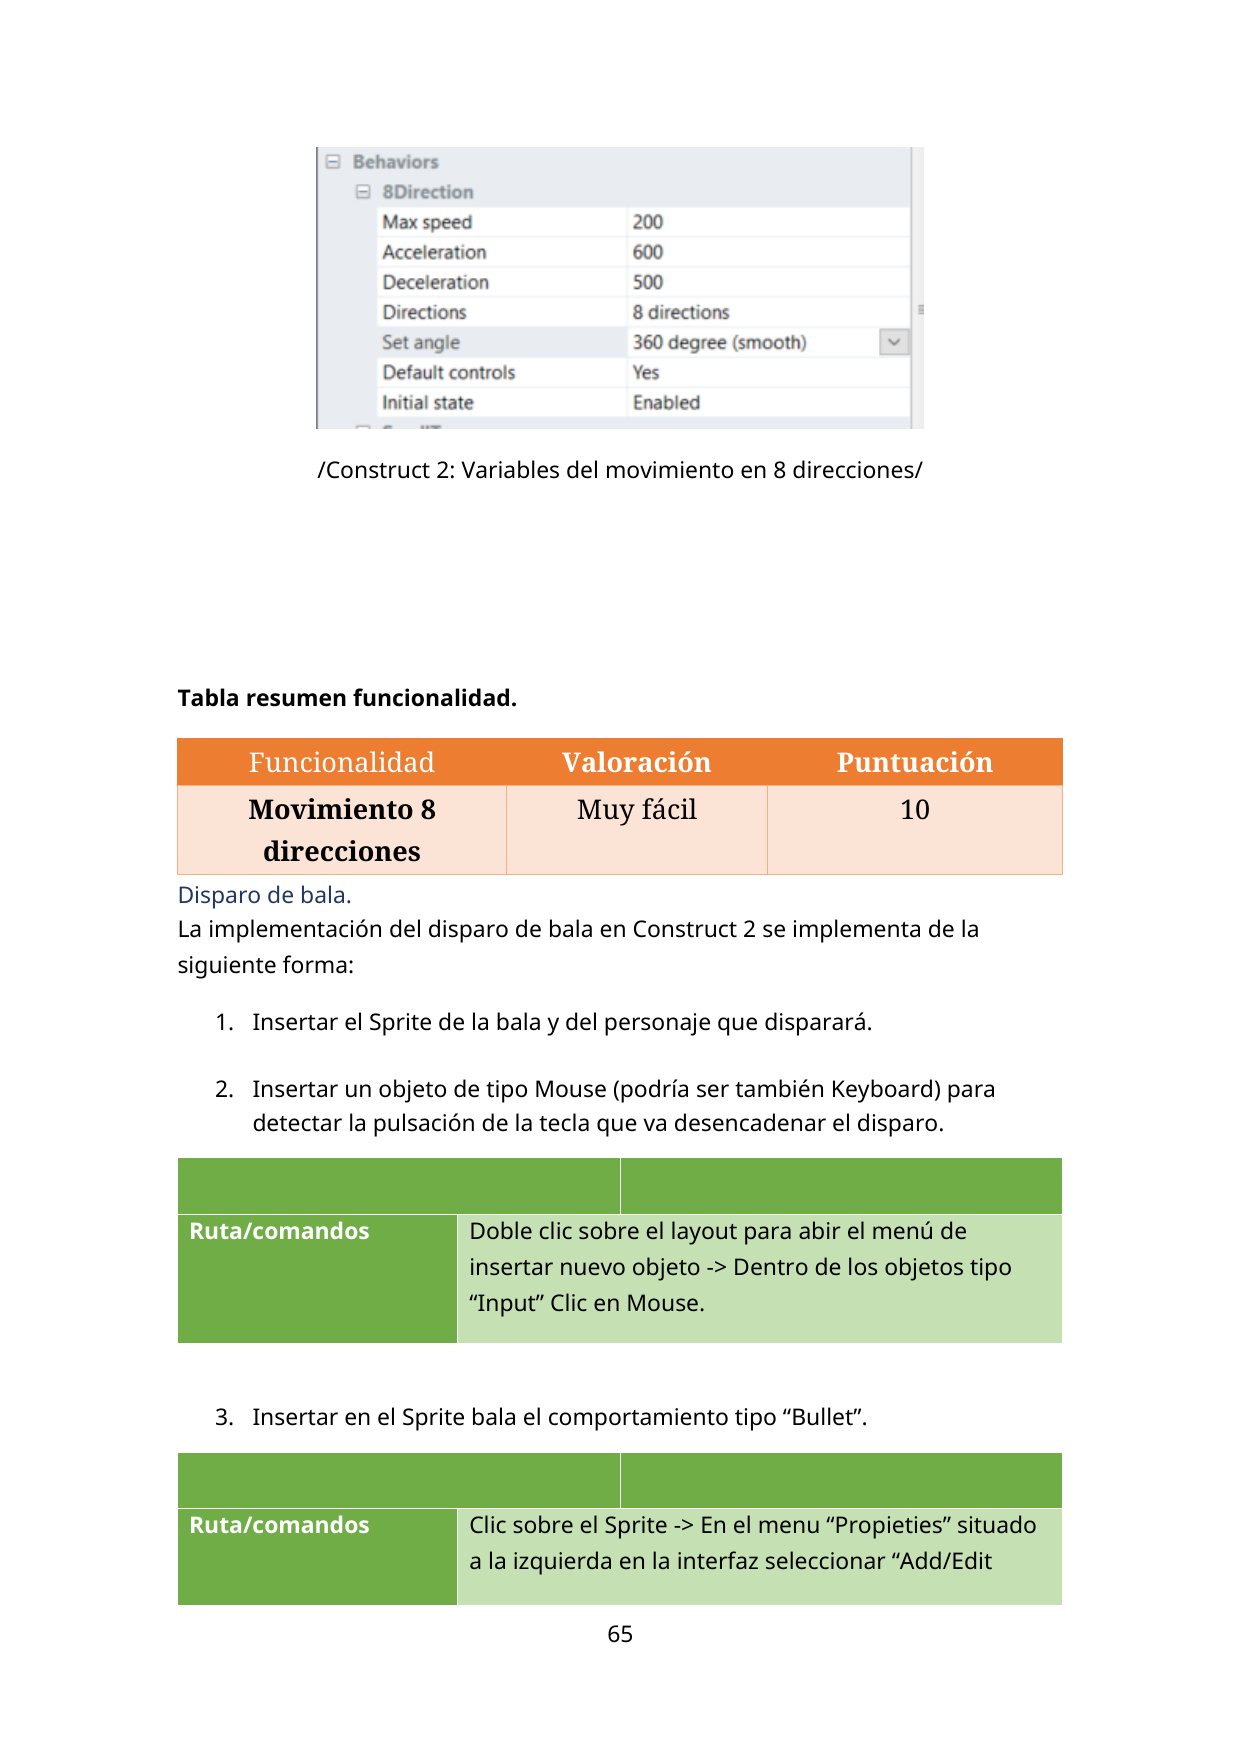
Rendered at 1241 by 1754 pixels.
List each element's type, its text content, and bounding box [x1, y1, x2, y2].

table_cell Ruta/comandos [178, 1509, 457, 1605]
table_header [178, 1158, 620, 1214]
table_header Puntuación [768, 739, 1062, 785]
table_header [621, 1453, 1062, 1508]
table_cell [458, 1509, 1062, 1605]
text Tabla resumen funcionalidad. [177, 681, 1063, 713]
table_cell Ruta/comandos [178, 1215, 457, 1343]
table_header Funcionalidad [178, 739, 506, 785]
table_cell Movimiento 8 direcciones [178, 786, 506, 874]
table_header [621, 1158, 1062, 1214]
list Insertar el Sprite de la bala y del personaje que disparará. [215, 1006, 1063, 1071]
table_header [178, 1453, 620, 1508]
text /Construct 2: Variables del movimiento en 8 direcciones/ [177, 454, 1063, 486]
text La implementación del disparo de bala en Construct 2 se implementa de la siguiente forma: [177, 913, 1063, 980]
table_cell Muy fácil [507, 786, 767, 874]
table_cell 10 [768, 786, 1062, 874]
subtitle Disparo de bala. [177, 879, 1063, 910]
list Insertar en el Sprite bala el comportamiento tipo “Bullet”. [215, 1401, 1063, 1432]
list Insertar un objeto de tipo Mouse (podría ser también Keyboard) para detectar la pulsación de la tecla que va desencadenar el disparo. [215, 1073, 1063, 1138]
table_header Valoración [507, 739, 767, 785]
table_cell Doble clic sobre el layout para abir el menú de insertar nuevo objeto -> Dentro de los objetos tipo “Input” Clic en Mouse. [458, 1215, 1062, 1343]
picture [316, 147, 924, 429]
